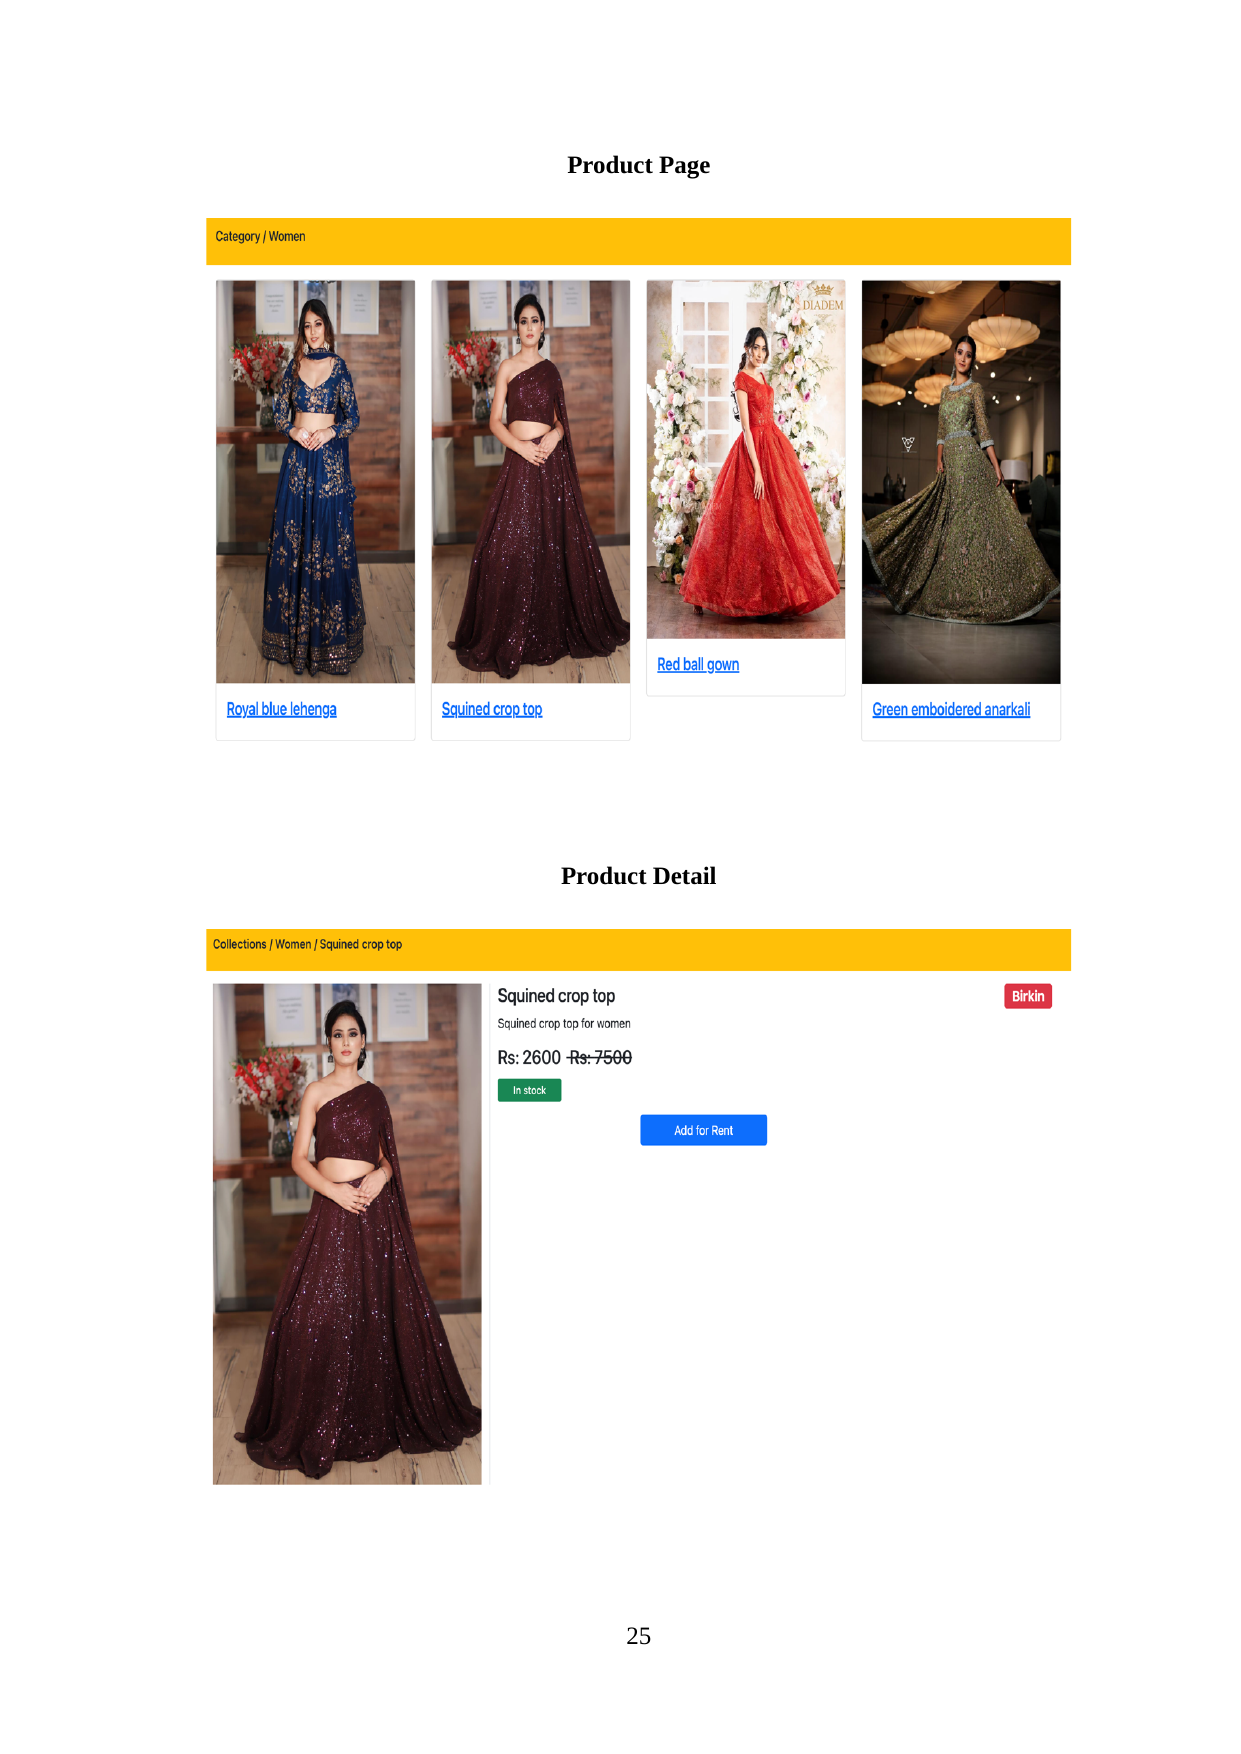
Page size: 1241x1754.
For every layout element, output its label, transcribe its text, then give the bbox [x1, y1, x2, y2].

text Product Page [187, 150, 1090, 179]
text Product Detail [187, 861, 1090, 890]
picture [206, 218, 1072, 754]
picture [206, 929, 1072, 1497]
